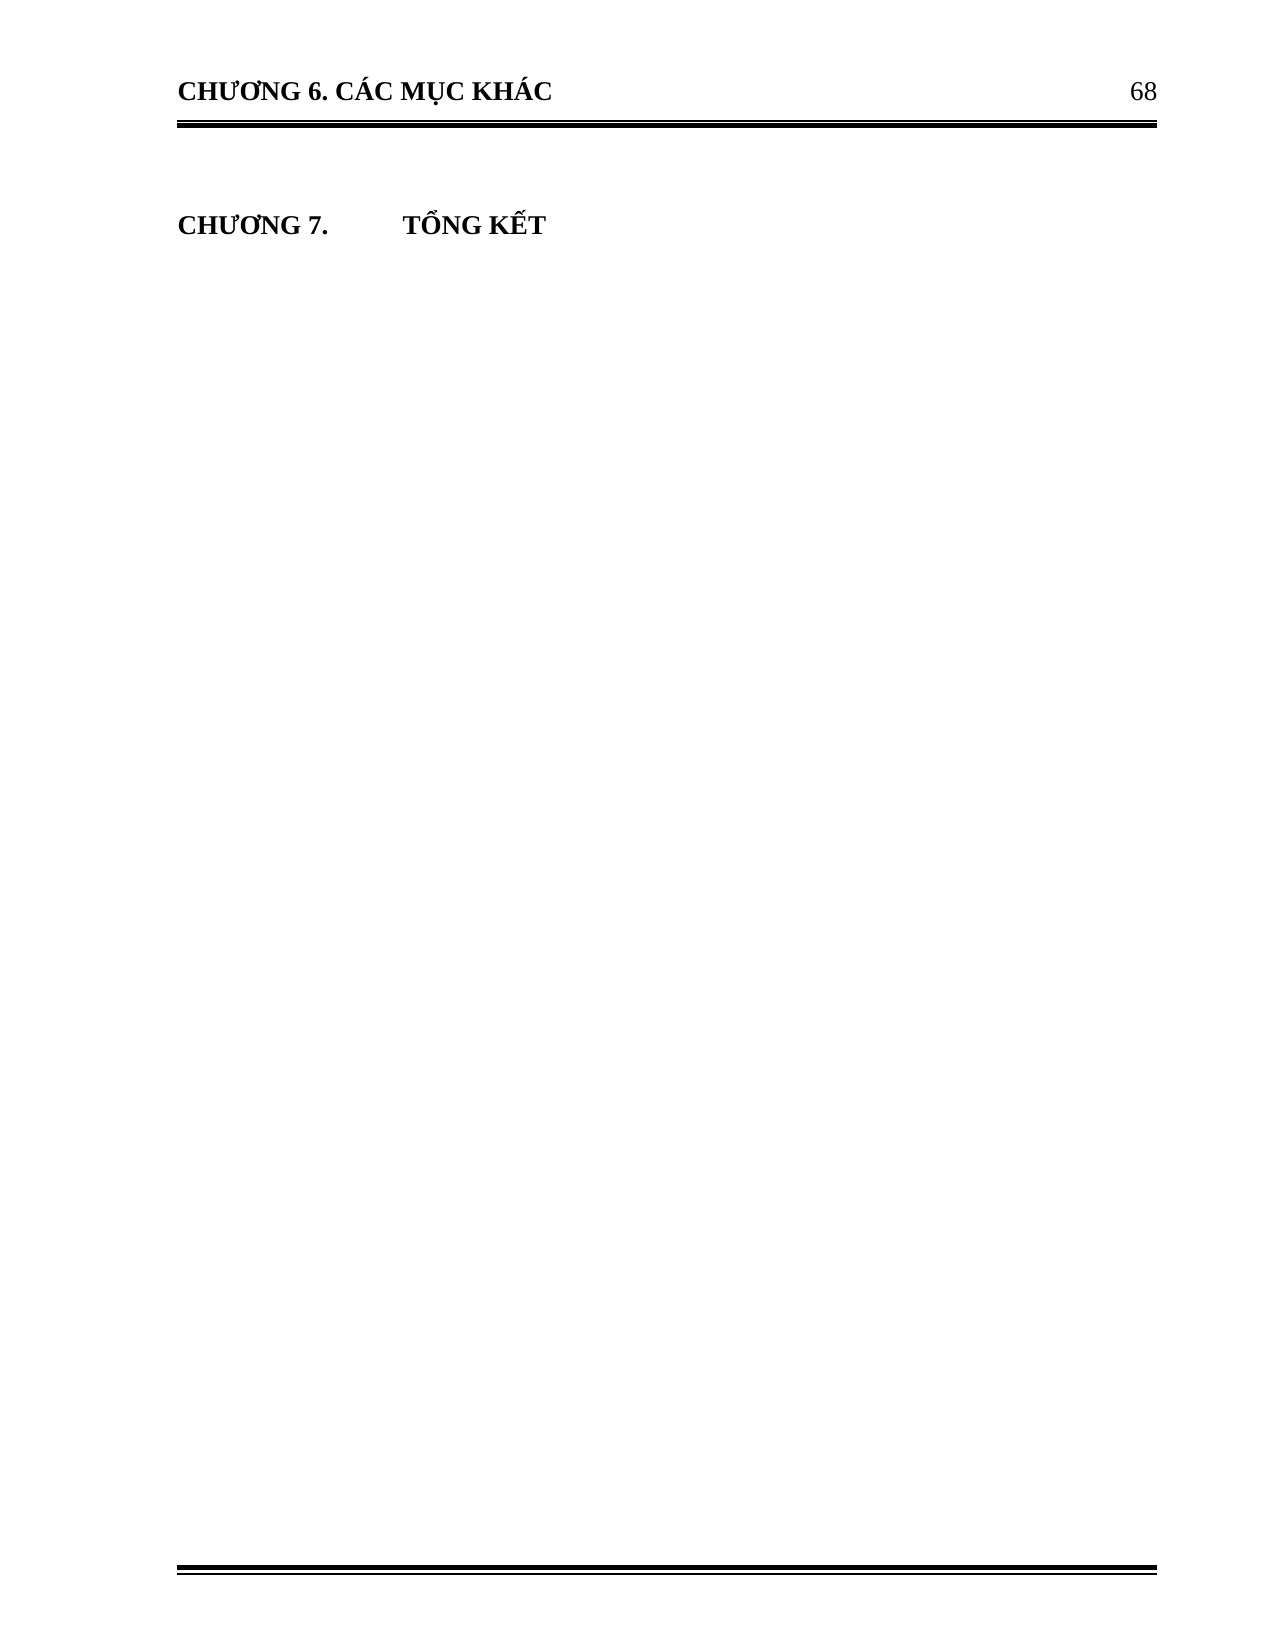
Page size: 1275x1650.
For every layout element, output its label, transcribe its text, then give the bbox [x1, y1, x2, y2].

subtitle TỔNG KẾT [177, 209, 1157, 240]
